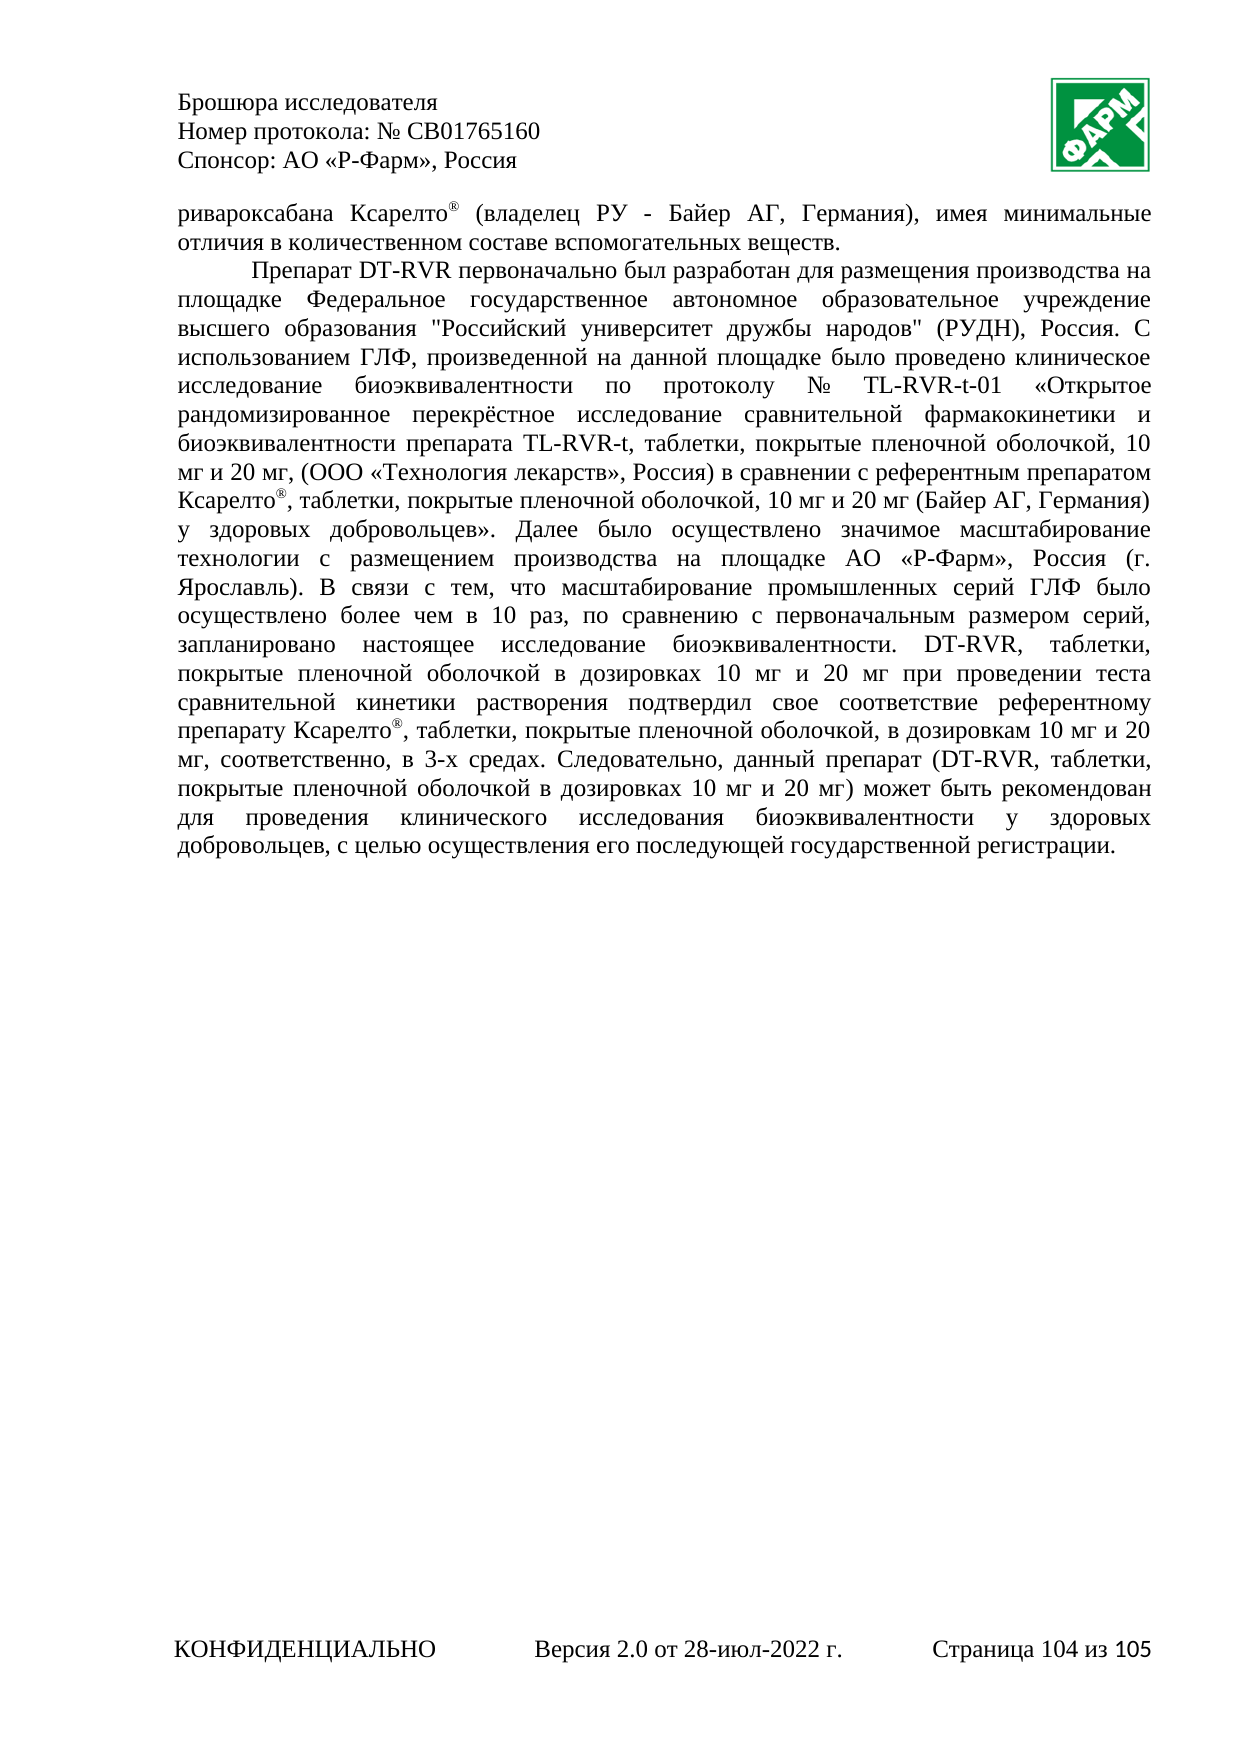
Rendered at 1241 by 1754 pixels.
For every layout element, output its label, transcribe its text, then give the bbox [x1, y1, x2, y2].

picture [1046, 73, 1152, 174]
text Препарат DT-RVR первоначально был разработан для размещения производства на площадке Федеральное государственное автономное образовательное учреждение высшего образования "Российский университет дружбы народов" (РУДН), Россия. С использованием ГЛФ, произведенной на данной площадке было проведено клиническое исследование биоэквивалентности по протоколу № TL-RVR-t-01 «Открытое рандомизированное перекрёстное исследование сравнительной фармакокинетики и биоэквивалентности препарата TL-RVR-t, таблетки, покрытые пленочной оболочкой, 10 мг и 20 мг, (ООО «Технология лекарств», Россия) в сравнении с референтным препаратом Ксарелто®, таблетки, покрытые пленочной оболочкой, 10 мг и 20 мг (Байер АГ, Германия) у здоровых добровольцев». Далее было осуществлено значимое масштабирование технологии с размещением производства на площадке АО «Р-Фарм», Россия (г. Ярославль). В связи с тем, что масштабирование промышленных серий ГЛФ было осуществлено более чем в 10 раз, по сравнению с первоначальным размером серий, запланировано настоящее исследование биоэквивалентности. DT-RVR, таблетки, покрытые пленочной оболочкой в дозировках 10 мг и 20 мг при проведении теста сравнительной кинетики растворения подтвердил свое соответствие референтному препарату Ксарелто®, таблетки, покрытые пленочной оболочкой, в дозировкам 10 мг и 20 мг, соответственно, в 3-х средах. Следовательно, данный препарат (DT-RVR, таблетки, покрытые пленочной оболочкой в дозировках 10 мг и 20 мг) может быть рекомендован для проведения клинического исследования биоэквивалентности у здоровых добровольцев, с целью осуществления его последующей государственной регистрации. [177, 255, 1152, 859]
